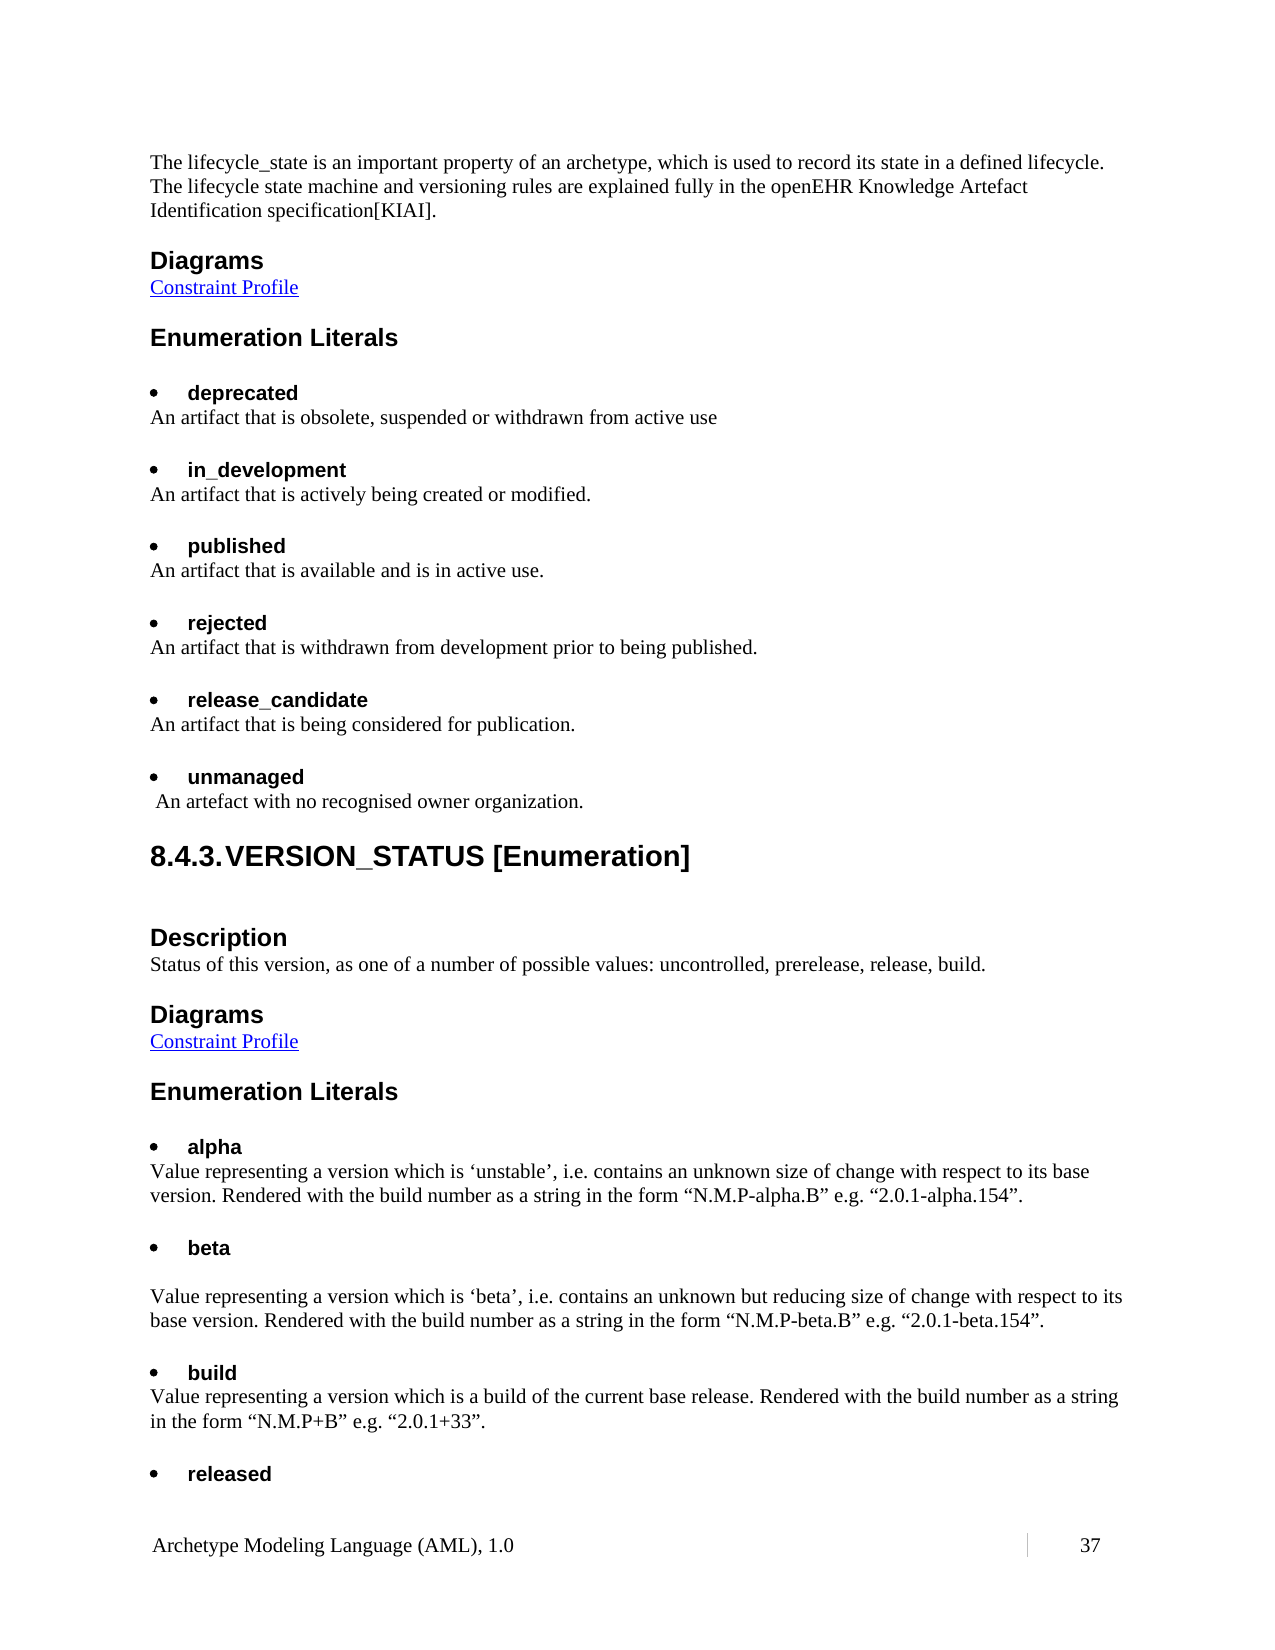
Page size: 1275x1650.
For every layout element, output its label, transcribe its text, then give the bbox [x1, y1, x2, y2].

subtitle VERSION_STATUS [Enumeration] [150, 839, 1125, 872]
list beta [150, 1235, 1125, 1259]
list release_candidate [150, 688, 1125, 712]
text An artifact that is available and is in active use. [150, 558, 1125, 582]
list rejected [150, 611, 1125, 635]
text Enumeration Literals [150, 1077, 1125, 1106]
text The lifecycle_state is an important property of an archetype, which is used to record its state in a defined lifecycle. The lifecycle state machine and versioning rules are explained fully in the openEHR Knowledge Artefact Identification specification[KIAI]. [150, 150, 1125, 222]
list alpha [150, 1134, 1125, 1158]
text Value representing a version which is ‘beta’, i.e. contains an unknown but reducing size of change with respect to its base version. Rendered with the build number as a string in the form “N.M.P-beta.B” e.g. “2.0.1-beta.154”. [150, 1283, 1125, 1332]
text Enumeration Literals [150, 323, 1125, 352]
list published [150, 534, 1125, 558]
list unmanaged [150, 765, 1125, 789]
text An artifact that is actively being created or modified. [150, 482, 1125, 506]
text An artefact with no recognised owner organization. [150, 789, 1125, 813]
text An artifact that is obsolete, suspended or withdrawn from active use [150, 405, 1125, 429]
text Value representing a version which is a build of the current base release. Rendered with the build number as a string in the form “N.M.P+B” e.g. “2.0.1+33”. [150, 1384, 1125, 1433]
list deprecated [150, 381, 1125, 405]
text Diagrams [150, 1000, 1125, 1029]
list released [150, 1461, 1125, 1485]
text An artifact that is withdrawn from development prior to being published. [150, 635, 1125, 659]
list build [150, 1360, 1125, 1384]
list in_development [150, 457, 1125, 482]
text Diagrams [150, 246, 1125, 275]
text Status of this version, as one of a number of possible values: uncontrolled, prerelease, release, build. [150, 952, 1125, 976]
text Constraint Profile [150, 275, 1125, 299]
text Description [150, 923, 1125, 952]
text Value representing a version which is ‘unstable’, i.e. contains an unknown size of change with respect to its base version. Rendered with the build number as a string in the form “N.M.P-alpha.B” e.g. “2.0.1-alpha.154”. [150, 1158, 1125, 1207]
text An artifact that is being considered for publication. [150, 712, 1125, 736]
text Constraint Profile [150, 1029, 1125, 1053]
